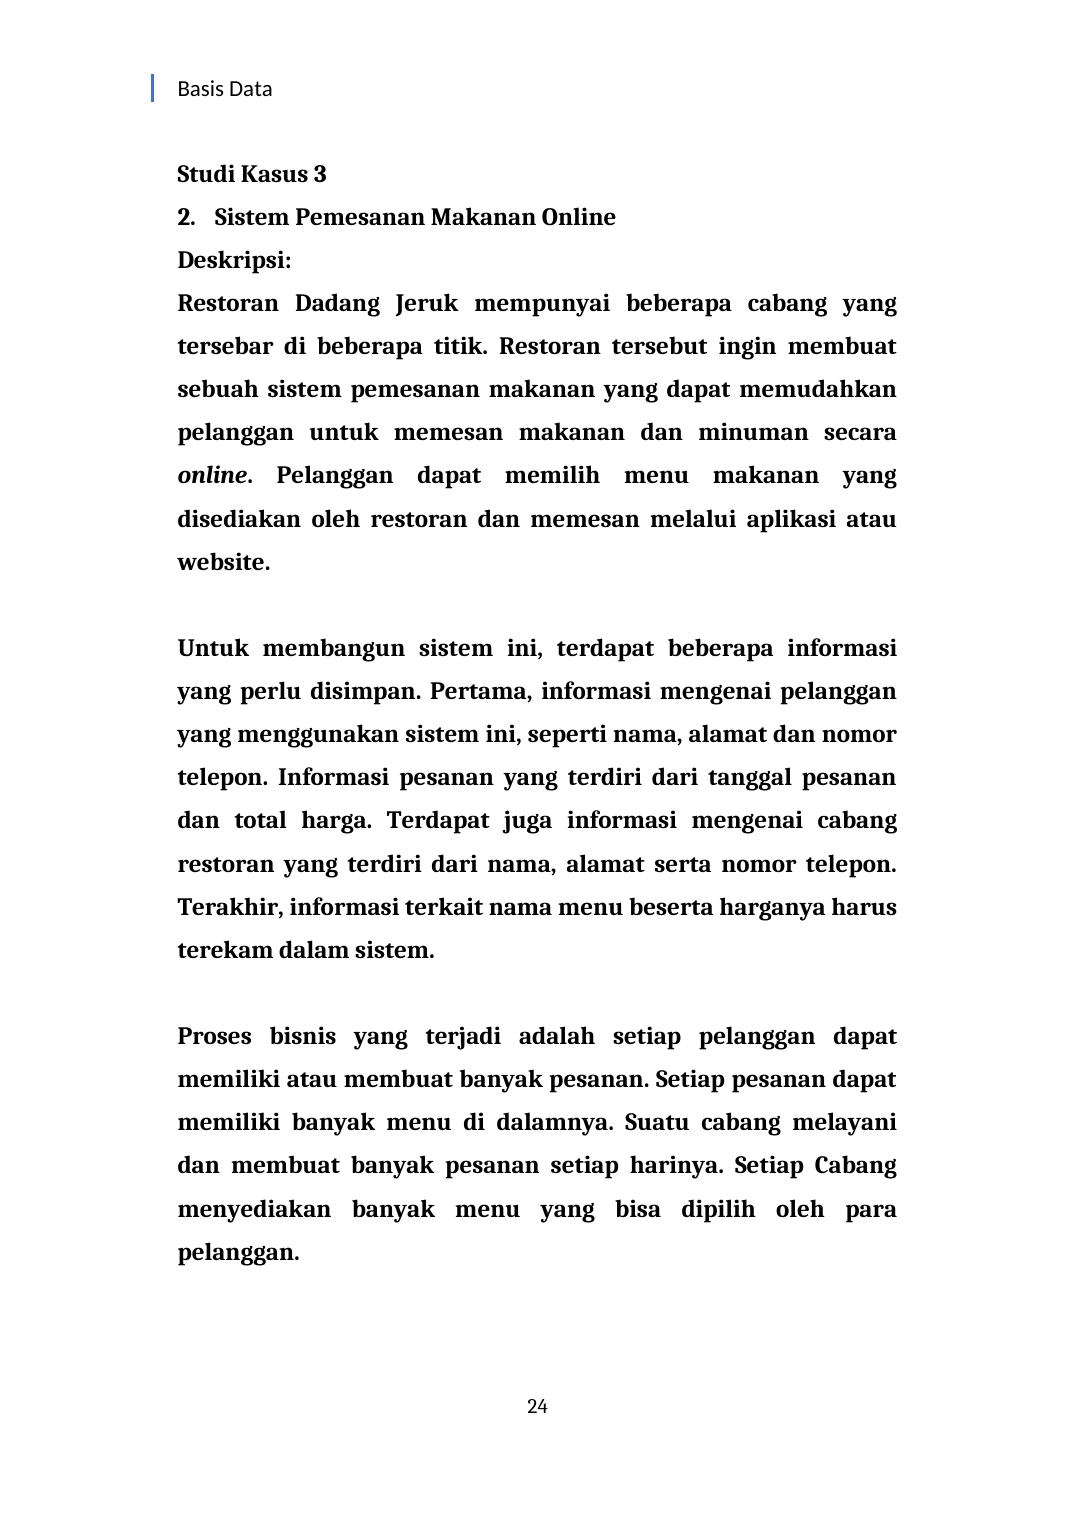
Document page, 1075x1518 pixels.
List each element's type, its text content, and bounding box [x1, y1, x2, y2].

text Proses bisnis yang terjadi adalah setiap pelanggan dapat memiliki atau membuat banyak pesanan. Setiap pesanan dapat memiliki banyak menu di dalamnya. Suatu cabang melayani dan membuat banyak pesanan setiap harinya. Setiap Cabang menyediakan banyak menu yang bisa dipilih oleh para pelanggan. [177, 1022, 898, 1266]
text Untuk membangun sistem ini, terdapat beberapa informasi yang perlu disimpan. Pertama, informasi mengenai pelanggan yang menggunakan sistem ini, seperti nama, alamat dan nomor telepon. Informasi pesanan yang terdiri dari tanggal pesanan dan total harga. Terdapat juga informasi mengenai cabang restoran yang terdiri dari nama, alamat serta nomor telepon. Terakhir, informasi terkait nama menu beserta harganya harus terekam dalam sistem. [177, 634, 898, 964]
text Restoran Dadang Jeruk mempunyai beberapa cabang yang tersebar di beberapa titik. Restoran tersebut ingin membuat sebuah sistem pemesanan makanan yang dapat memudahkan pelanggan untuk memesan makanan dan minuman secara online. Pelanggan dapat memilih menu makanan yang disediakan oleh restoran dan memesan melalui aplikasi atau website. [177, 289, 898, 576]
text Deskripsi: [177, 246, 898, 274]
text Studi Kasus 3 [177, 159, 898, 188]
list Sistem Pemesanan Makanan Online [177, 203, 898, 231]
